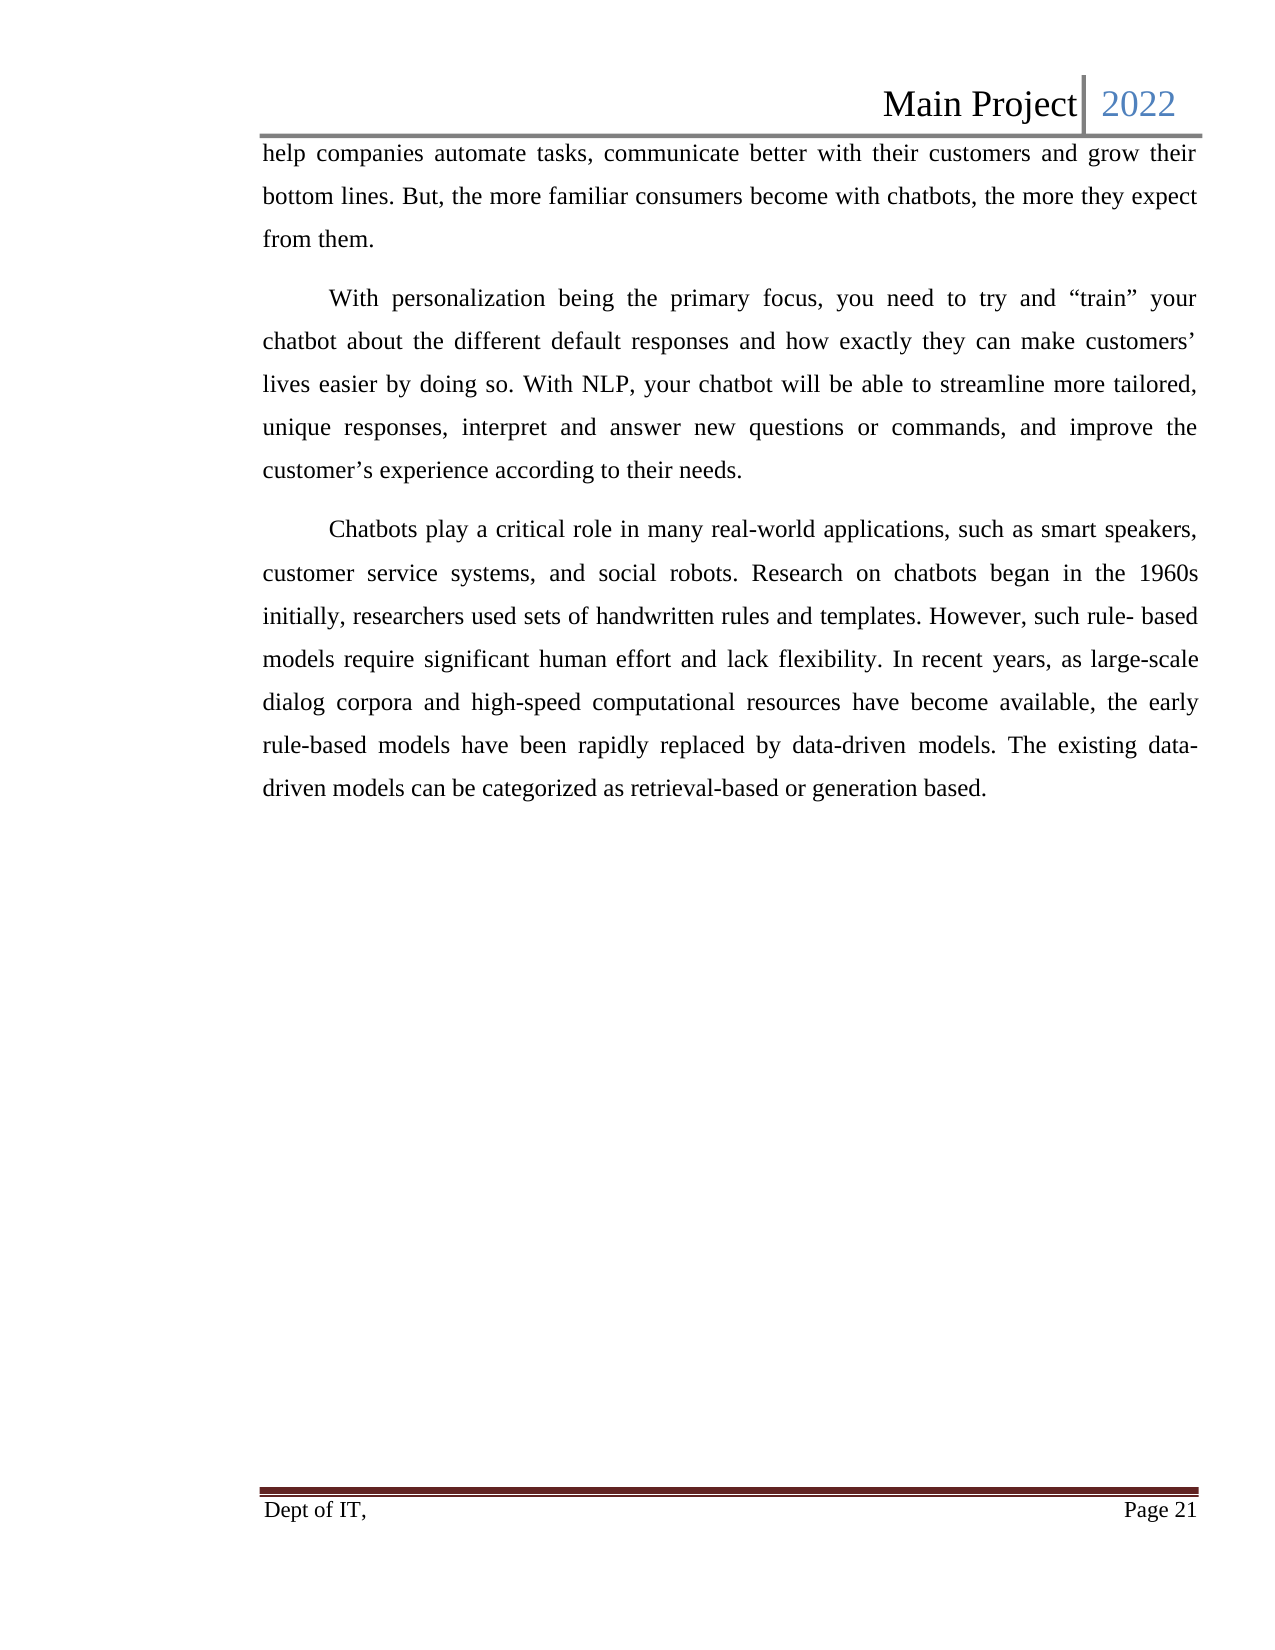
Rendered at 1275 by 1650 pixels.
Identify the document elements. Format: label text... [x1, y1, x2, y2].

text Chatbots play a critical role in many real-world applications, such as smart speakers, customer service systems, and social robots. Research on chatbots began in the 1960s initially, researchers used sets of handwritten rules and templates. However, such rule- based models require significant human effort and lack flexibility. In recent years, as large-scale dialog corpora and high-speed computational resources have become available, the early rule-based models have been rapidly replaced by data-driven models. The existing data-driven models can be categorized as retrieval-based or generation based. [262, 514, 1199, 802]
text With personalization being the primary focus, you need to try and “train” your chatbot about the different default responses and how exactly they can make customers’ lives easier by doing so. With NLP, your chatbot will be able to streamline more tailored, unique responses, interpret and answer new questions or commands, and improve the customer’s experience according to their needs. [262, 283, 1199, 484]
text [262, 138, 1199, 253]
